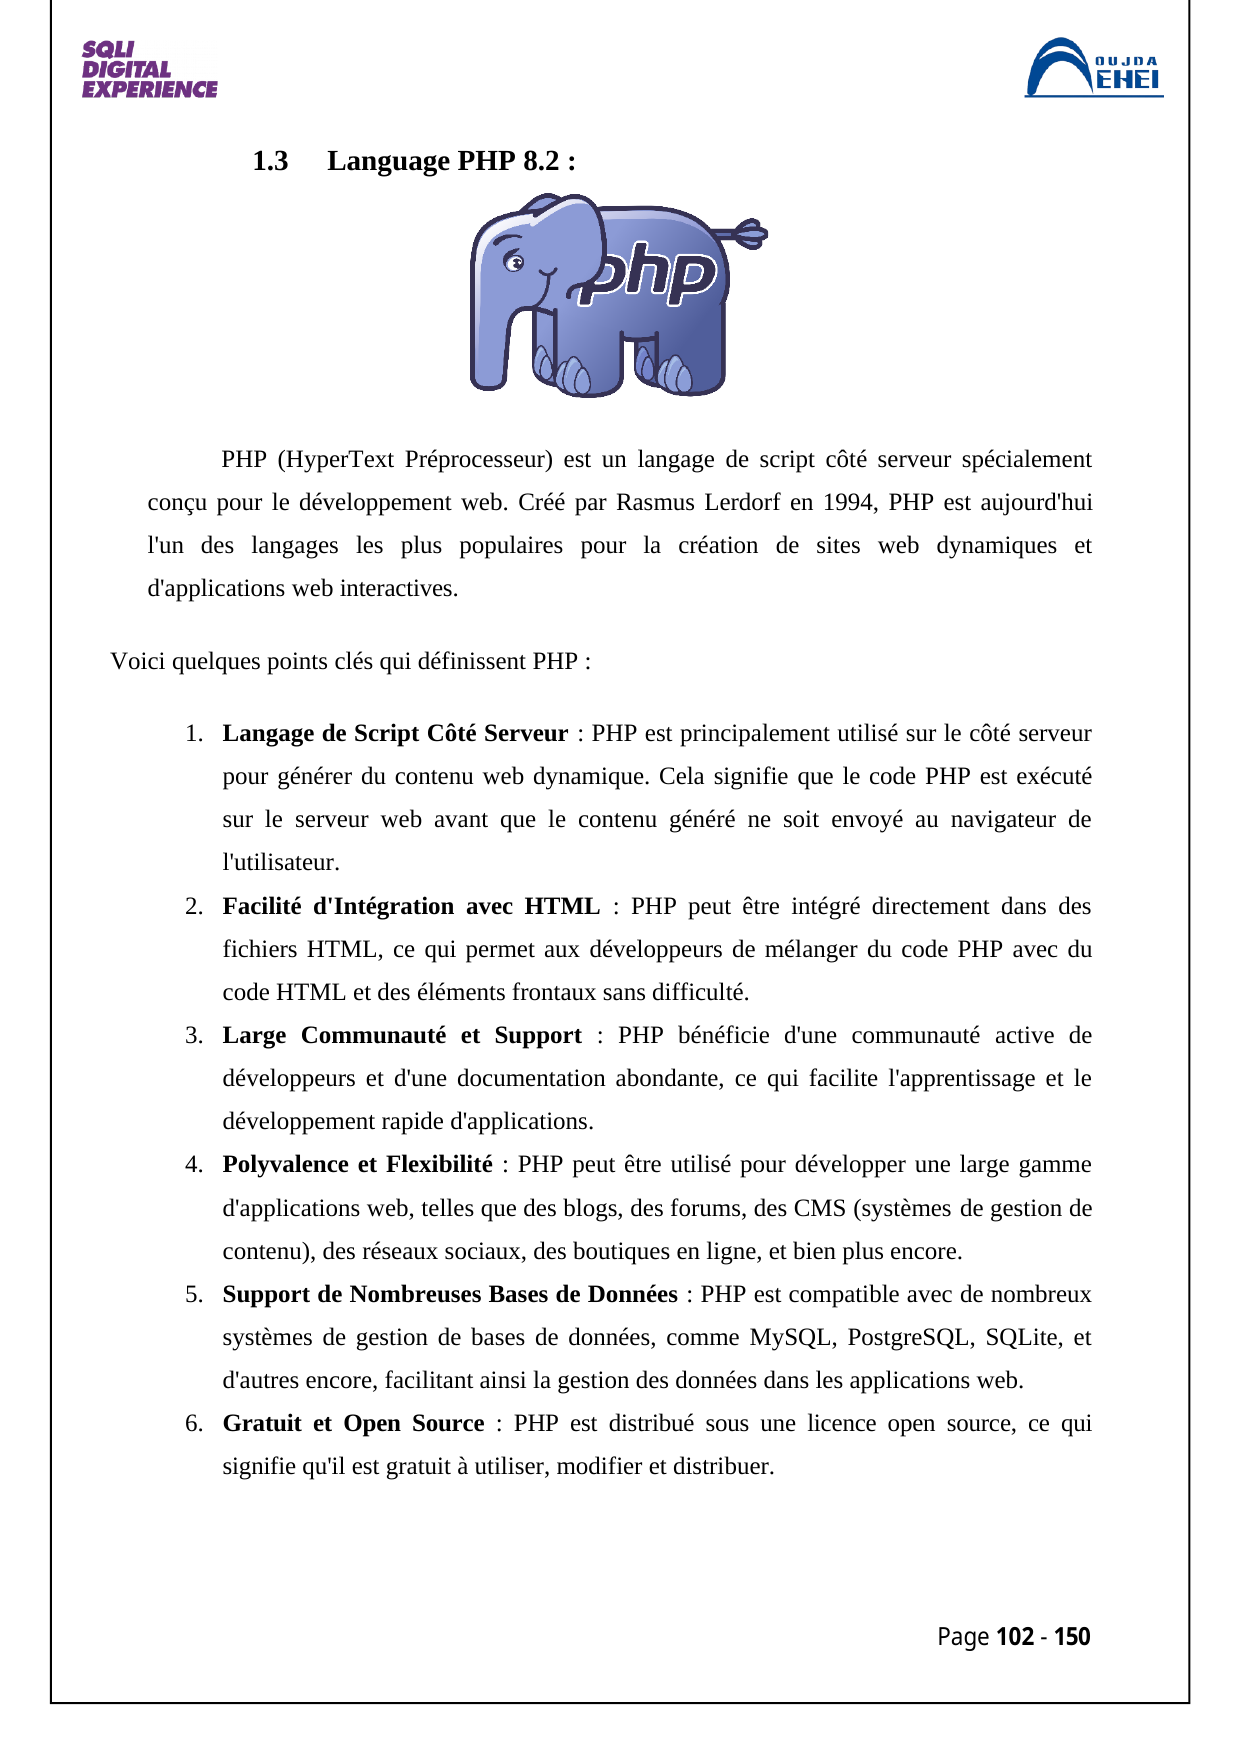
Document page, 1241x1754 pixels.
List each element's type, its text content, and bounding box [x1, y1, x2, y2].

picture [81, 40, 218, 98]
subtitle Language PHP 8.2 : [252, 143, 1226, 177]
text Voici quelques points clés qui définissent PHP : [110, 646, 1226, 675]
list Polyvalence et Flexibilité : PHP peut être utilisé pour développer une large gamme d'applications web, telles que des blogs, des forums, des CMS (systèmes de gestion de contenu), des réseaux sociaux, des boutiques en ligne, et bien plus encore. [185, 1149, 1093, 1264]
list Langage de Script Côté Serveur : PHP est principalement utilisé sur le côté serveur pour générer du contenu web dynamique. Cela signifie que le code PHP est exécuté sur le serveur web avant que le contenu généré ne soit envoyé au navigateur de l'utilisateur. [185, 718, 1093, 876]
picture [1024, 37, 1164, 98]
list Facilité d'Intégration avec HTML : PHP peut être intégré directement dans des fichiers HTML, ce qui permet aux développeurs de mélanger du code PHP avec du code HTML et des éléments frontaux sans difficulté. [185, 891, 1092, 1006]
list Large Communauté et Support : PHP bénéficie d'une communauté active de développeurs et d'une documentation abondante, ce qui facilite l'apprentissage et le développement rapide d'applications. [185, 1020, 1093, 1135]
list Support de Nombreuses Bases de Données : PHP est compatible avec de nombreux systèmes de gestion de bases de données, comme MySQL, PostgreSQL, SQLite, et d'autres encore, facilitant ainsi la gestion des données dans les applications web. [185, 1279, 1093, 1394]
picture [470, 193, 769, 398]
text PHP (HyperText Préprocesseur) est un langage de script côté serveur spécialement conçu pour le développement web. Créé par Rasmus Lerdorf en 1994, PHP est aujourd'hui l'un des langages les plus populaires pour la création de sites web dynamiques et d'applications web interactives. [147, 444, 1093, 602]
list Gratuit et Open Source : PHP est distribué sous une licence open source, ce qui signifie qu'il est gratuit à utiliser, modifier et distribuer. [185, 1408, 1093, 1480]
